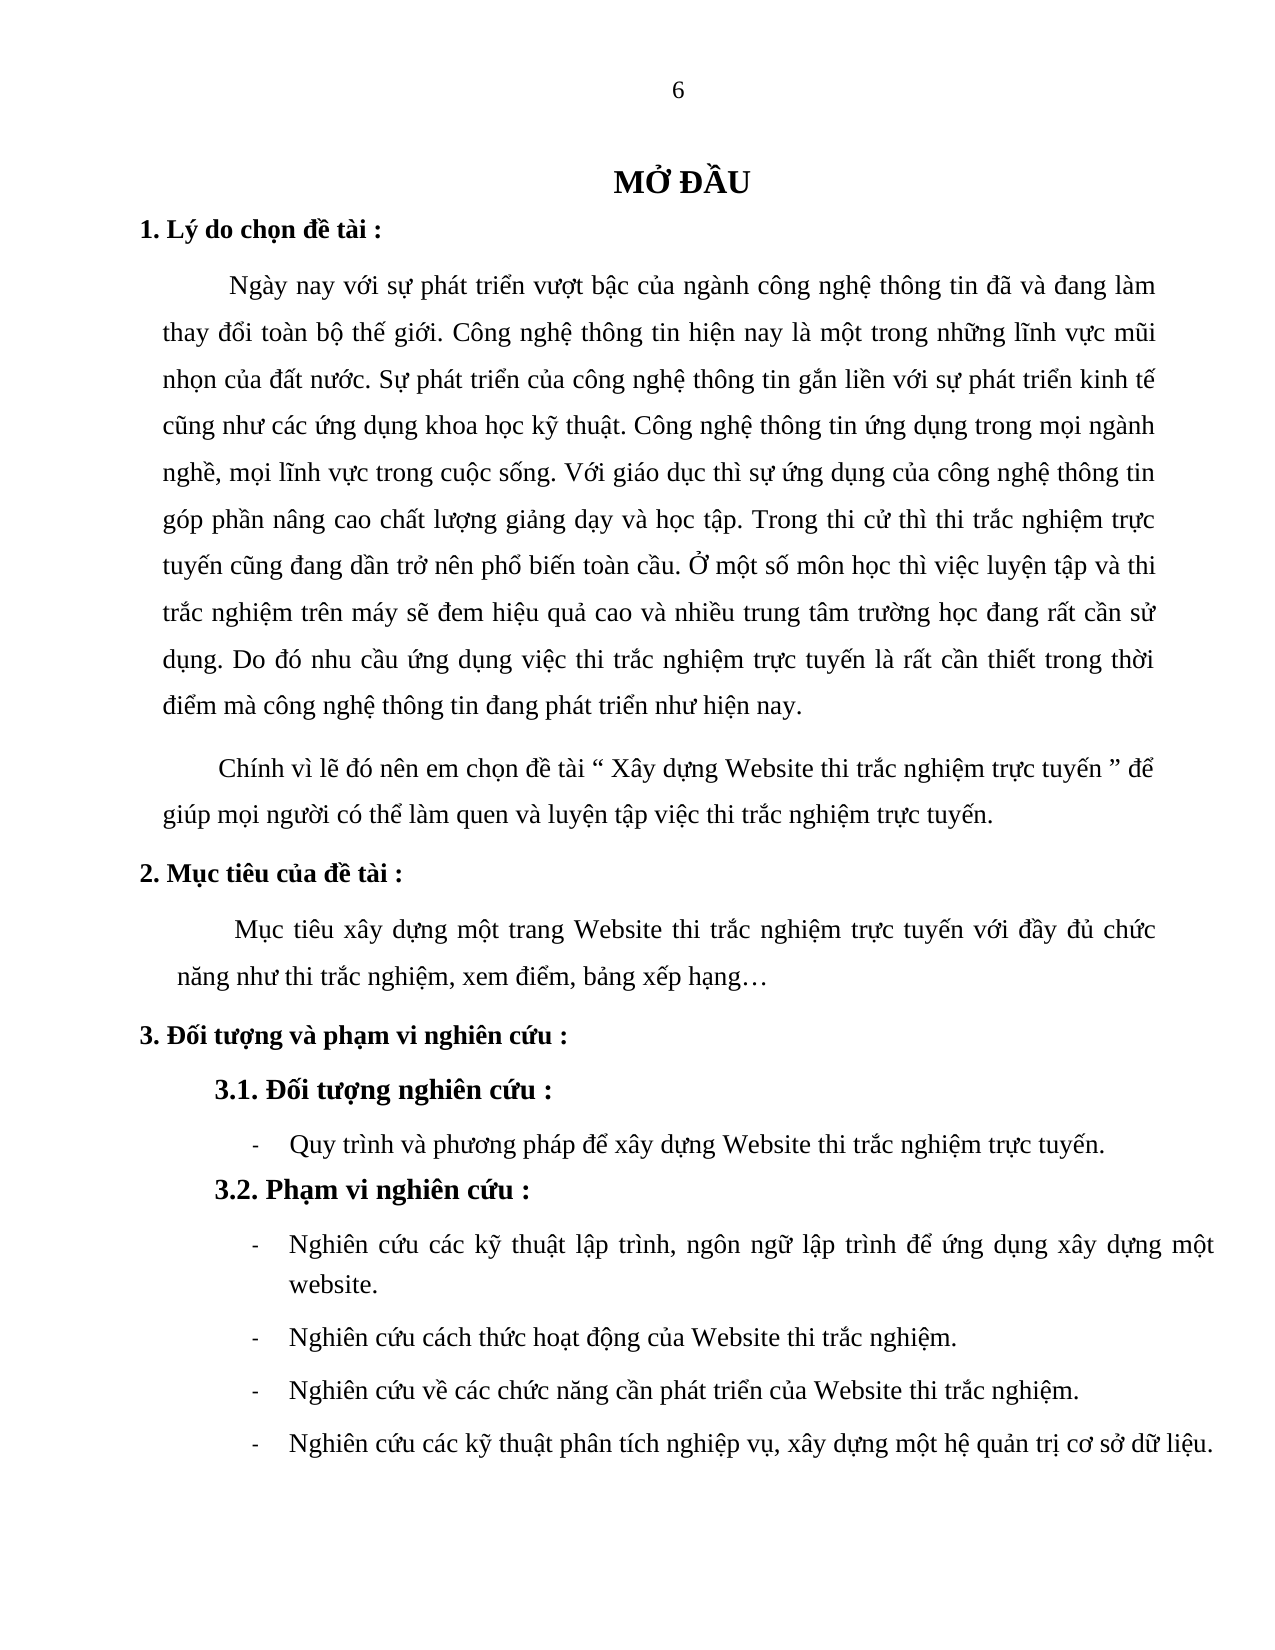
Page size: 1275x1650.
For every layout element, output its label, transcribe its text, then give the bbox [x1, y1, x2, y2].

text MỞ ĐẦU [139, 162, 1217, 201]
list Nghiên cứu các kỹ thuật lập trình, ngôn ngữ lập trình để ứng dụng xây dựng một website. [252, 1228, 1217, 1299]
list Quy trình và phương pháp để xây dựng Website thi trắc nghiệm trực tuyến. [252, 1128, 1217, 1159]
list Nghiên cứu cách thức hoạt động của Website thi trắc nghiệm. [252, 1321, 1217, 1352]
text Ngày nay với sự phát triển vượt bậc của ngành công nghệ thông tin đã và đang làm thay đổi toàn bộ thế giới. Công nghệ thông tin hiện nay là một trong những lĩnh vực mũi nhọn của đất nước. Sự phát triển của công nghệ thông tin gắn liền với sự phát triển kinh tế cũng như các ứng dụng khoa học kỹ thuật. Công nghệ thông tin ứng dụng trong mọi ngành nghề, mọi lĩnh vực trong cuộc sống. Với giáo dục thì sự ứng dụng của công nghệ thông tin góp phần nâng cao chất lượng giảng dạy và học tập. Trong thi cử thì thi trắc nghiệm trực tuyến cũng đang dần trở nên phổ biến toàn cầu. Ở một số môn học thì việc luyện tập và thi trắc nghiệm trên máy sẽ đem hiệu quả cao và nhiều trung tâm trường học đang rất cần sử dụng. Do đó nhu cầu ứng dụng việc thi trắc nghiệm trực tuyến là rất cần thiết trong thời điểm mà công nghệ thông tin đang phát triển như hiện nay. [162, 269, 1157, 721]
text Chính vì lẽ đó nên em chọn đề tài “ Xây dựng Website thi trắc nghiệm trực tuyến ” để giúp mọi người có thể làm quen và luyện tập việc thi trắc nghiệm trực tuyến. [162, 752, 1157, 829]
text Phạm vi nghiên cứu : [214, 1172, 1217, 1206]
list Nghiên cứu về các chức năng cần phát triển của Website thi trắc nghiệm. [252, 1374, 1217, 1405]
text Mục tiêu của đề tài : [139, 857, 1217, 889]
text Đối tượng và phạm vi nghiên cứu : [139, 1019, 1217, 1051]
text Đối tượng nghiên cứu : [214, 1072, 1217, 1106]
text Lý do chọn đề tài : [139, 213, 1217, 244]
list Nghiên cứu các kỹ thuật phân tích nghiệp vụ, xây dựng một hệ quản trị cơ sở dữ liệu. [252, 1427, 1217, 1458]
text Mục tiêu xây dựng một trang Website thi trắc nghiệm trực tuyến với đầy đủ chức năng như thi trắc nghiệm, xem điểm, bảng xếp hạng… [177, 913, 1157, 991]
